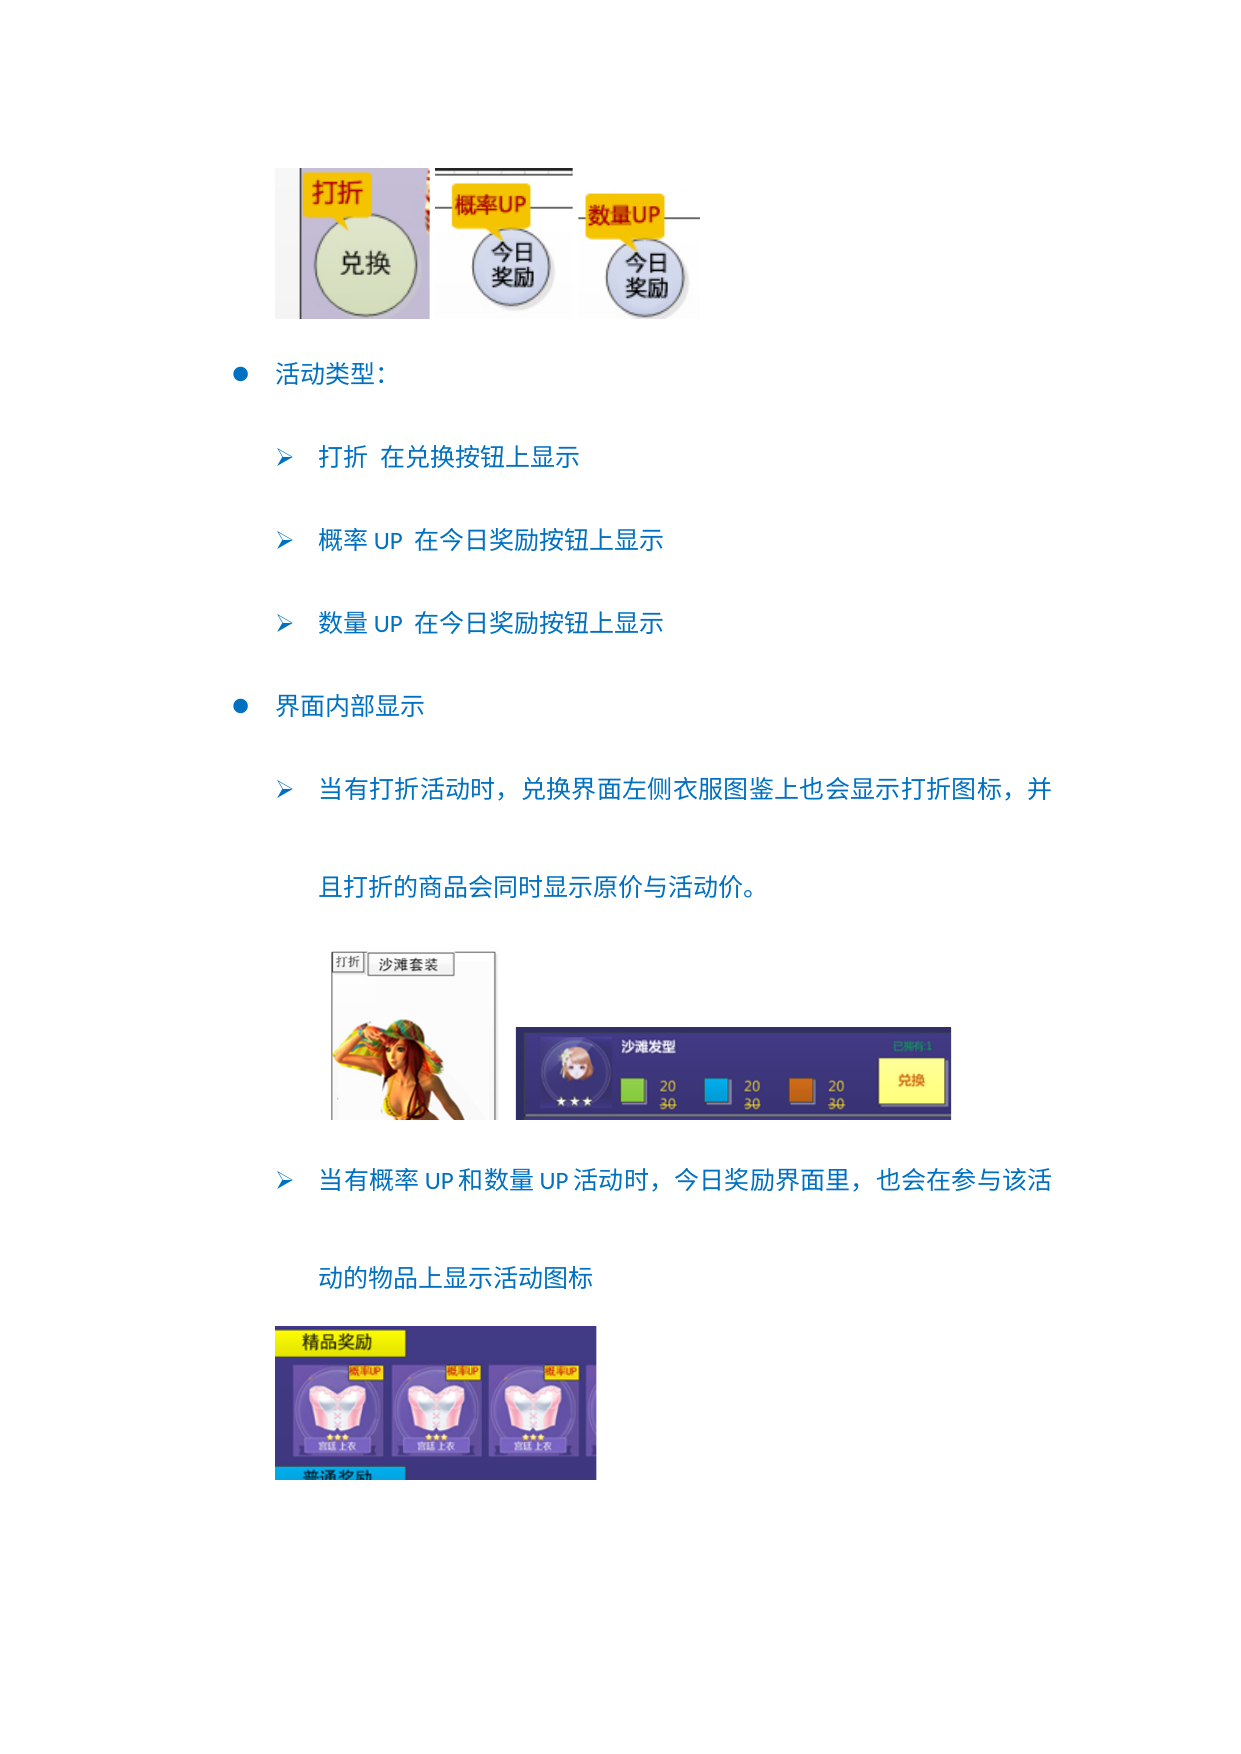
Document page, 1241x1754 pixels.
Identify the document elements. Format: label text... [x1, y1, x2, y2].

picture [435, 168, 573, 319]
picture [275, 168, 430, 319]
list 界面内部显示 [231, 672, 1053, 737]
list 当有打折活动时，兑换界面左侧衣服图鉴上也会显示打折图标，并且打折的商品会同时显示原价与活动价。 [275, 755, 1053, 918]
picture [578, 187, 700, 319]
list 概率UP 在今日奖励按钮上显示 [275, 506, 1053, 571]
list 打折 在兑换按钮上显示 [275, 423, 1053, 488]
list 活动类型： [231, 340, 1053, 405]
picture [275, 1326, 597, 1480]
list 当有概率UP和数量UP活动时，今日奖励界面里，也会在参与该活动的物品上显示活动图标 [275, 1146, 1053, 1309]
list 数量UP 在今日奖励按钮上显示 [275, 589, 1053, 654]
picture [515, 1027, 952, 1120]
picture [324, 947, 510, 1120]
